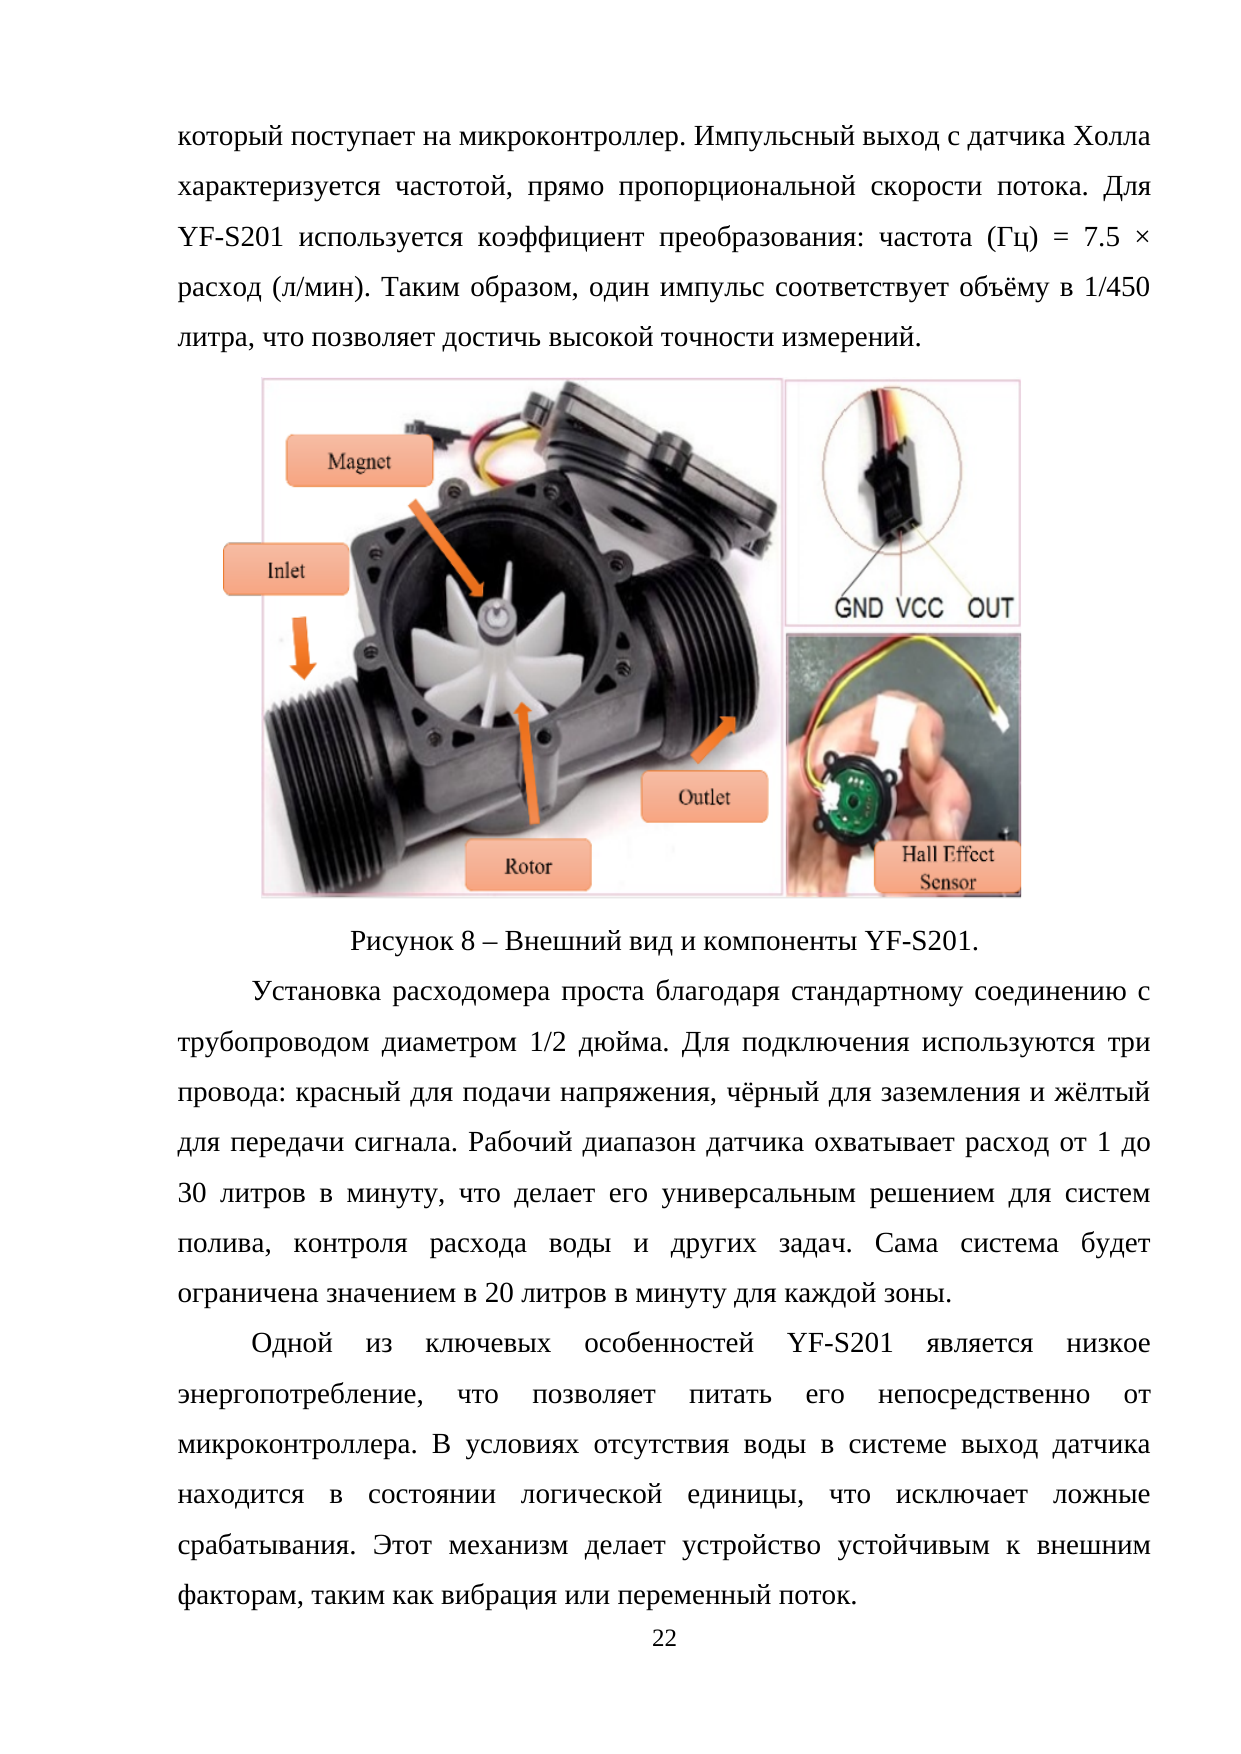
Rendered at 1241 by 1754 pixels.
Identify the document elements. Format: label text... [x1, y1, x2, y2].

picture [223, 377, 1022, 910]
text Одной из ключевых особенностей YF-S201 является низкое энергопотребление, что позволяет питать его непосредственно от микроконтроллера. В условиях отсутствия воды в системе выход датчика находится в состоянии логической единицы, что исключает ложные срабатывания. Этот механизм делает устройство устойчивым к внешним факторам, таким как вибрация или переменный поток. [177, 1326, 1152, 1611]
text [177, 118, 1152, 353]
text Установка расходомера проста благодаря стандартному соединению с трубопроводом диаметром 1/2 дюйма. Для подключения используются три провода: красный для подачи напряжения, чёрный для заземления и жёлтый для передачи сигнала. Рабочий диапазон датчика охватывает расход от 1 до 30 литров в минуту, что делает его универсальным решением для систем полива, контроля расхода воды и других задач. Сама система будет ограничена значением в 20 литров в минуту для каждой зоны. [177, 973, 1152, 1309]
text Рисунок 8 – Внешний вид и компоненты YF-S201. [177, 923, 1152, 957]
